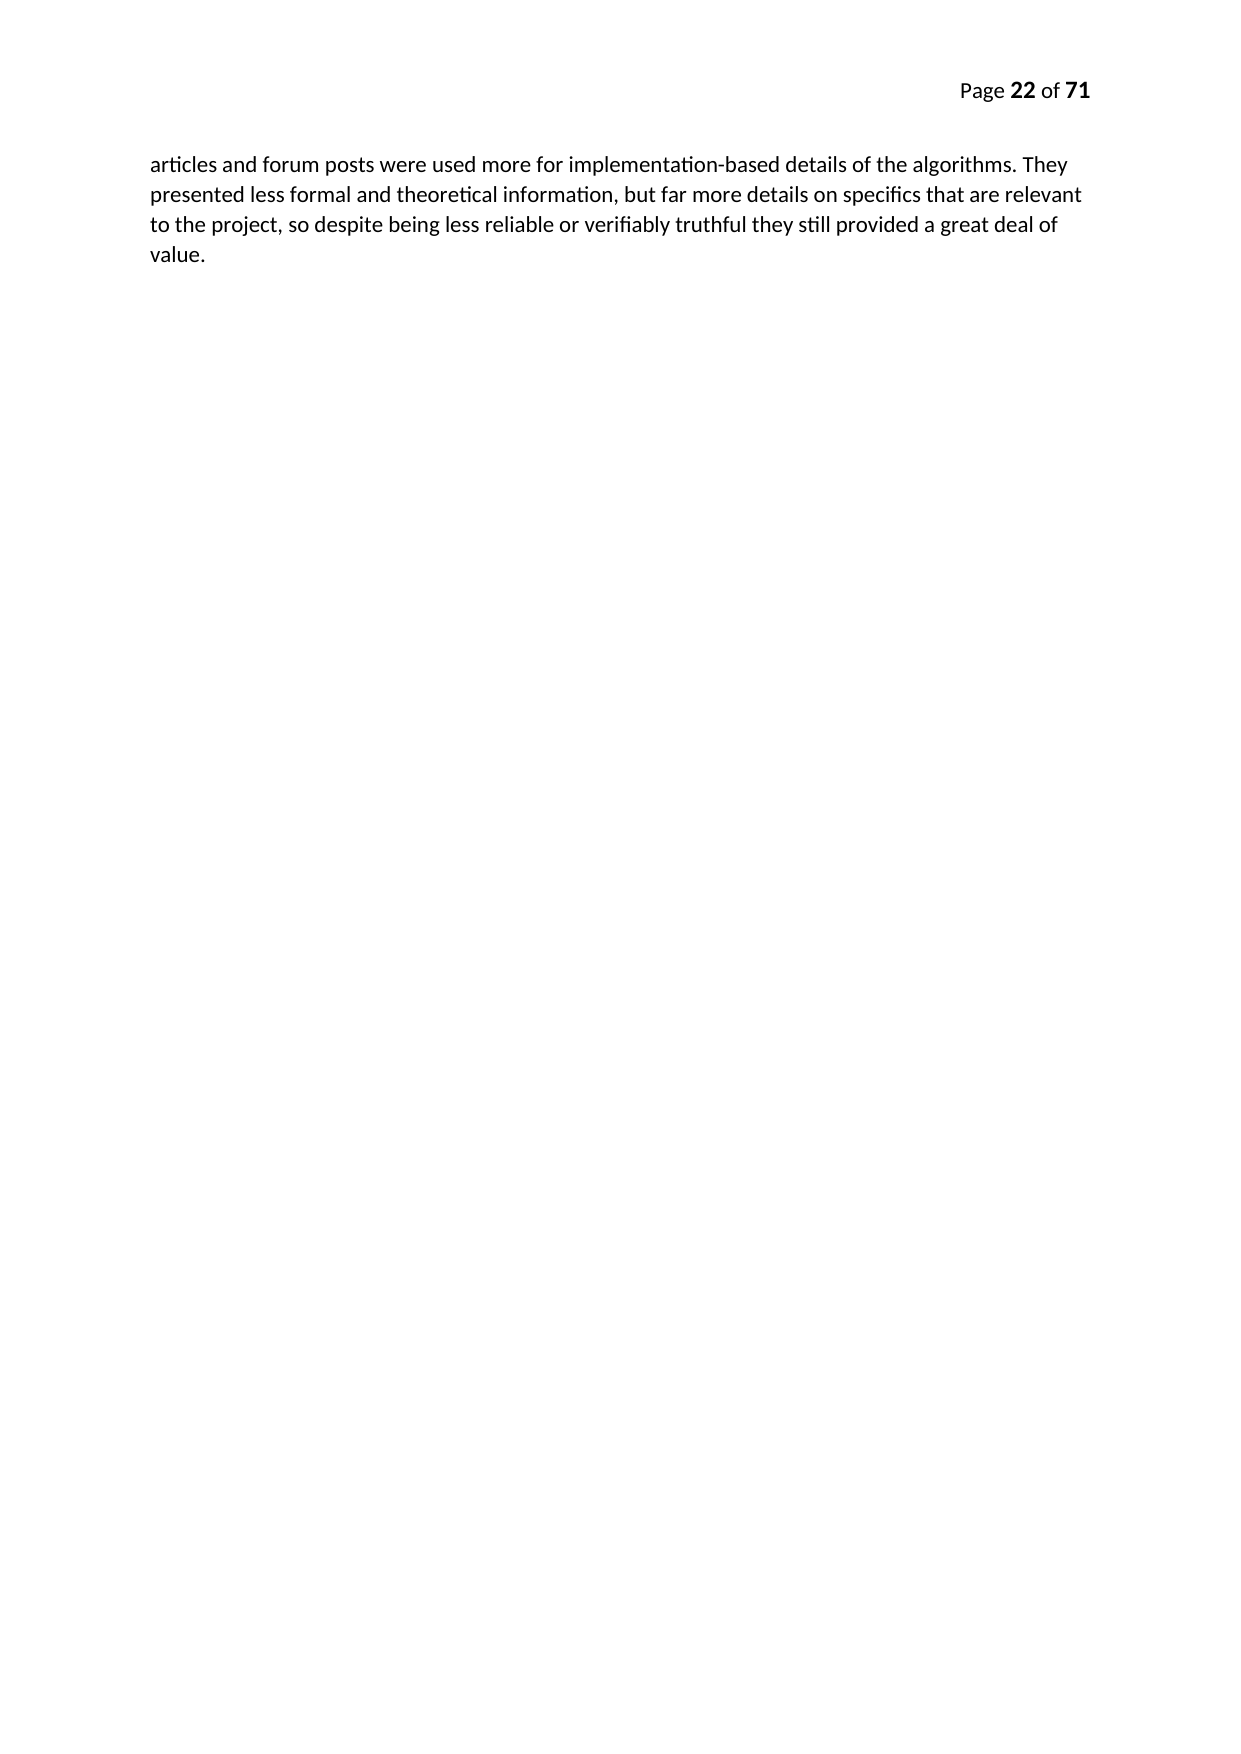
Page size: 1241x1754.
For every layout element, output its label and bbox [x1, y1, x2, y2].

text [150, 150, 1090, 269]
